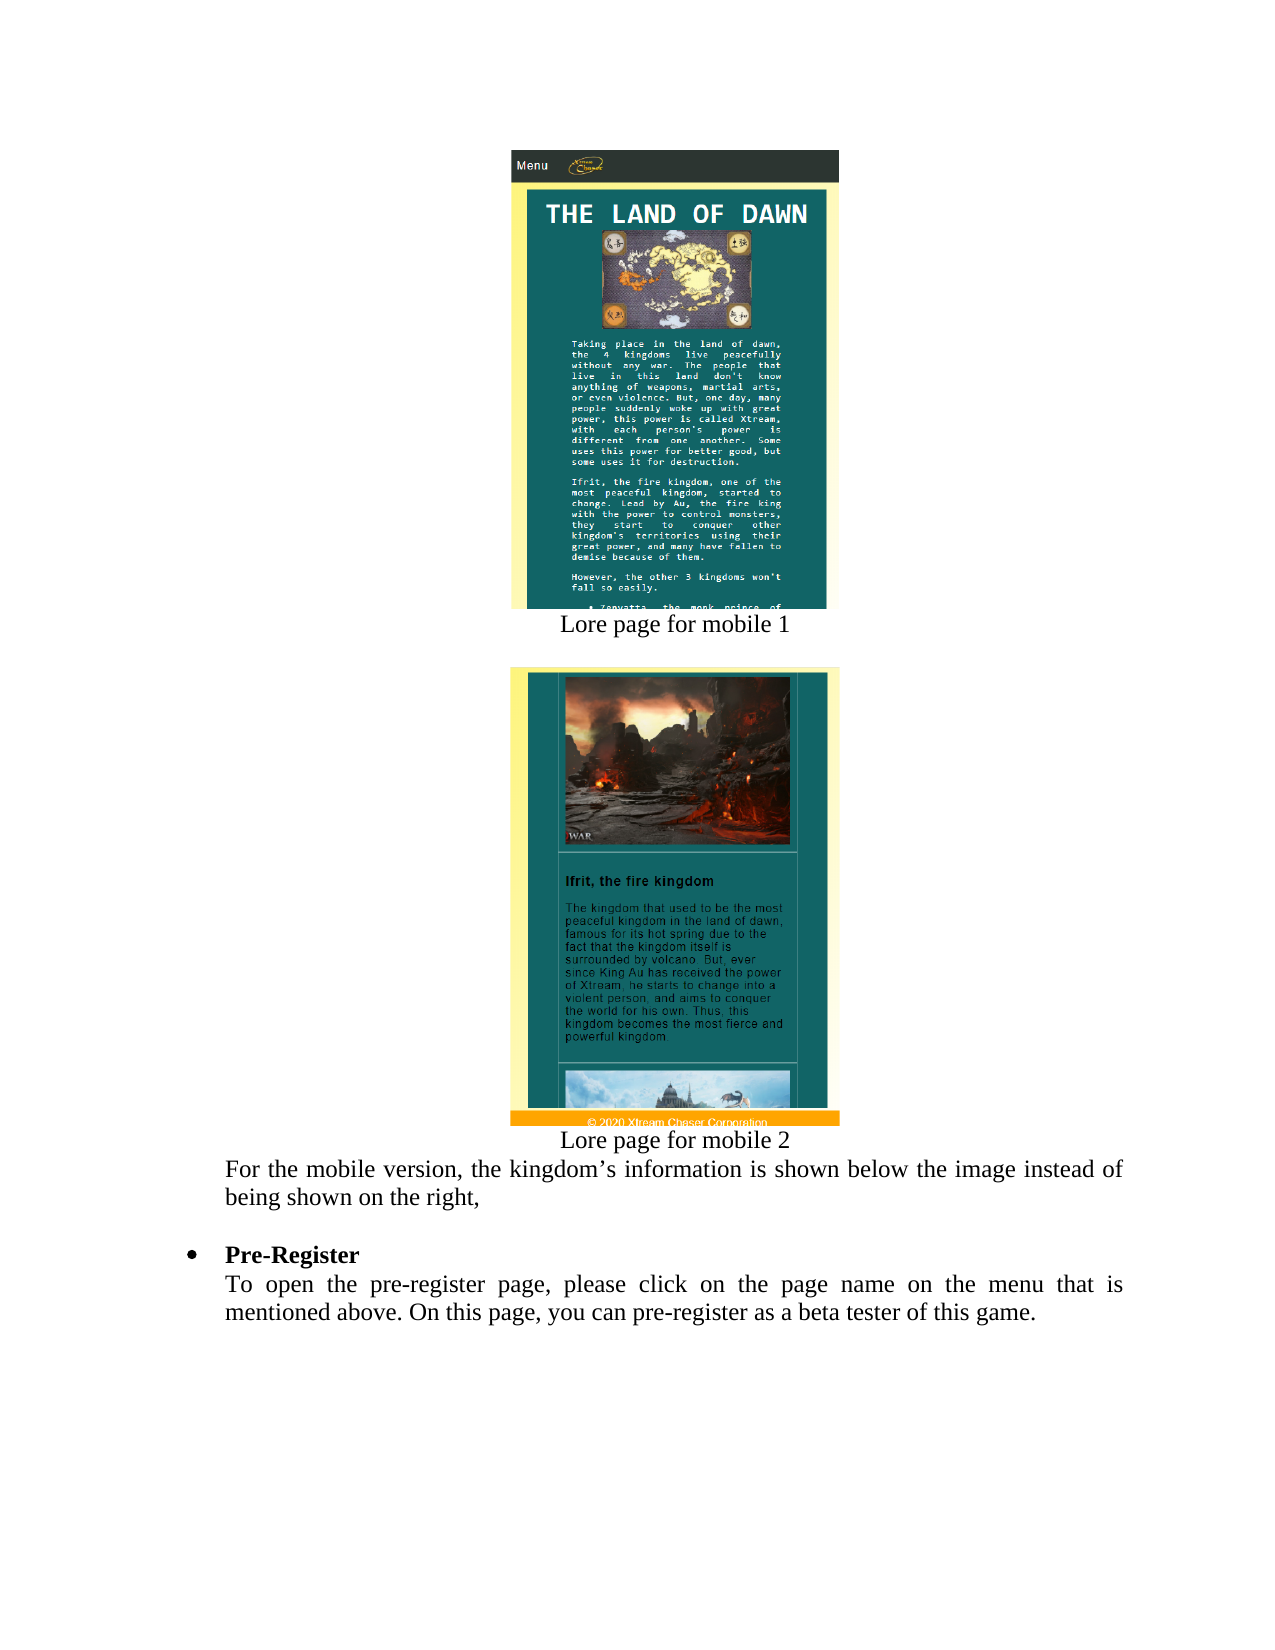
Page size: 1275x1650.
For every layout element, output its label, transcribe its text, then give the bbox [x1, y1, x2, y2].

picture [510, 666, 840, 1126]
list Lore page for mobile 2 [225, 1125, 1125, 1154]
list To open the pre-register page, please click on the page name on the menu that is mentioned above. On this page, you can pre-register as a beta tester of this game. [225, 1269, 1125, 1326]
picture [511, 150, 839, 609]
list Pre-Register [187, 1240, 1125, 1269]
list Lore page for mobile 1 [225, 609, 1125, 637]
list For the mobile version, the kingdom’s information is shown below the image instead of being shown on the right, [225, 1154, 1125, 1211]
